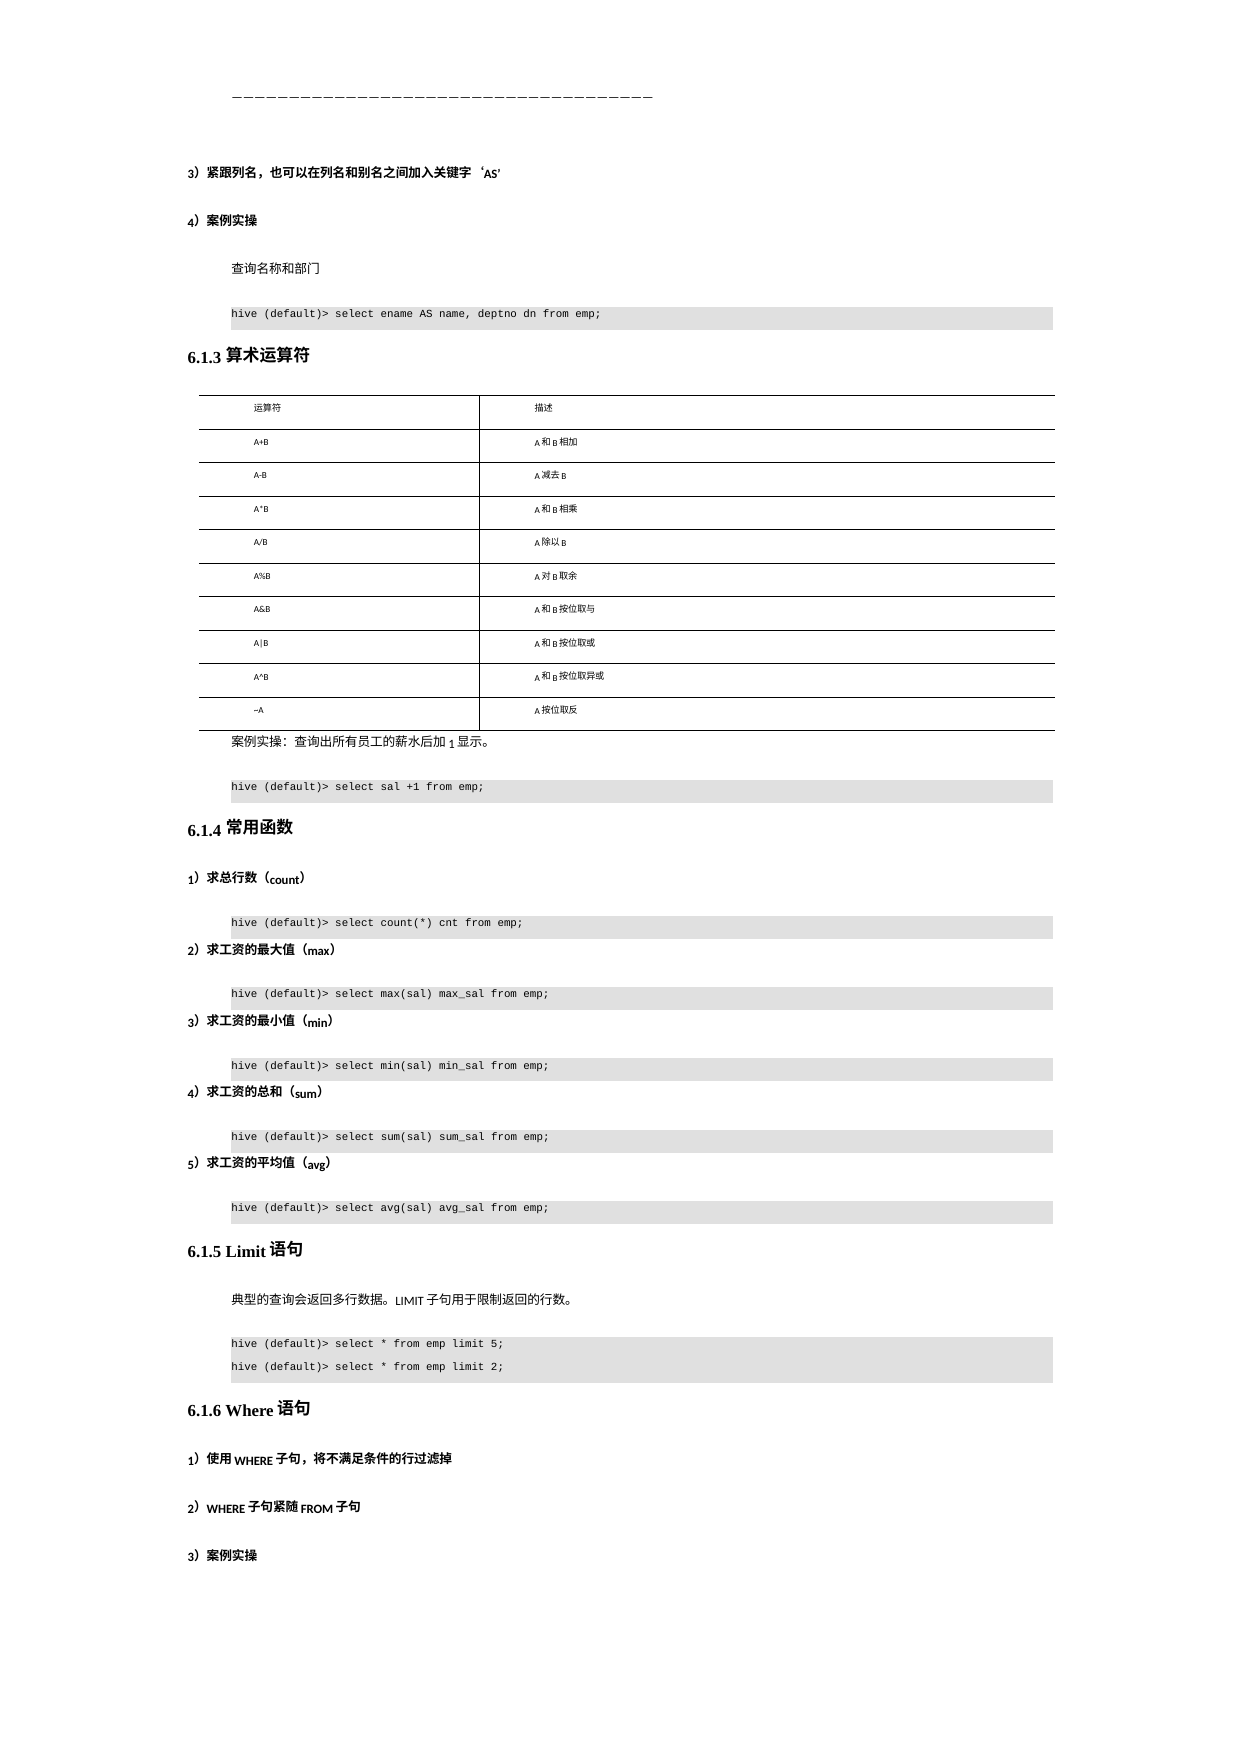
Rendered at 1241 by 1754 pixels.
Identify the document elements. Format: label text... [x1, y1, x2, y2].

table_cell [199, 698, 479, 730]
subtitle 6.1.3 算术运算符 [187, 330, 1053, 395]
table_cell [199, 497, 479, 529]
text hive (default)> select sum(sal) sum_sal from emp; [231, 1130, 1053, 1153]
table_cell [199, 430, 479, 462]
text 3）求工资的最小值（min） [187, 1010, 1053, 1043]
text hive (default)> select * from emp limit 5; [231, 1337, 1053, 1360]
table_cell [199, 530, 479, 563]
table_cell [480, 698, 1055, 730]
text 查询名称和部门 [187, 259, 1053, 291]
text hive (default)> select ename AS name, deptno dn from emp; [231, 307, 1053, 330]
text hive (default)> select * from emp limit 2; [231, 1360, 1053, 1383]
text hive (default)> select max(sal) max_sal from emp; [231, 987, 1053, 1010]
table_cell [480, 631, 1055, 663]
text 2）WHERE子句紧随FROM子句 [187, 1496, 1053, 1529]
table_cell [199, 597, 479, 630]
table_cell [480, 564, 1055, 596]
text hive (default)> select sal +1 from emp; [231, 780, 1053, 803]
text 3）案例实操 [187, 1545, 1053, 1577]
text hive (default)> select min(sal) min_sal from emp; [231, 1058, 1053, 1081]
text 1）使用WHERE子句，将不满足条件的行过滤掉 [187, 1448, 1053, 1481]
text 1）求总行数（count） [187, 868, 1053, 900]
text 5）求工资的平均值（avg） [187, 1153, 1053, 1185]
subtitle 6.1.4 常用函数 [187, 803, 1053, 868]
text 4）求工资的总和（sum） [187, 1081, 1053, 1114]
text 2）求工资的最大值（max） [187, 939, 1053, 971]
subtitle 6.1.5 Limit语句 [187, 1224, 1053, 1289]
text 典型的查询会返回多行数据。LIMIT子句用于限制返回的行数。 [187, 1289, 1053, 1321]
subtitle 6.1.6 Where语句 [187, 1383, 1053, 1448]
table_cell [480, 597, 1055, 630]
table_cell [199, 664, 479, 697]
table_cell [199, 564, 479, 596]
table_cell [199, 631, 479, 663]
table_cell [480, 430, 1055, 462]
text 3）紧跟列名，也可以在列名和别名之间加入关键字‘AS’ [187, 162, 1053, 194]
text hive (default)> select avg(sal) avg_sal from emp; [231, 1201, 1053, 1224]
text 案例实操：查询出所有员工的薪水后加1显示。 [187, 731, 1053, 764]
text hive (default)> select count(*) cnt from emp; [231, 916, 1053, 939]
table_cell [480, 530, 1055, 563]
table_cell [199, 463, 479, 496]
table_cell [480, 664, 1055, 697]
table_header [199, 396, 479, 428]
text 4）案例实操 [187, 210, 1053, 243]
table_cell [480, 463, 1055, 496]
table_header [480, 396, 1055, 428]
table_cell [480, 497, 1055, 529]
